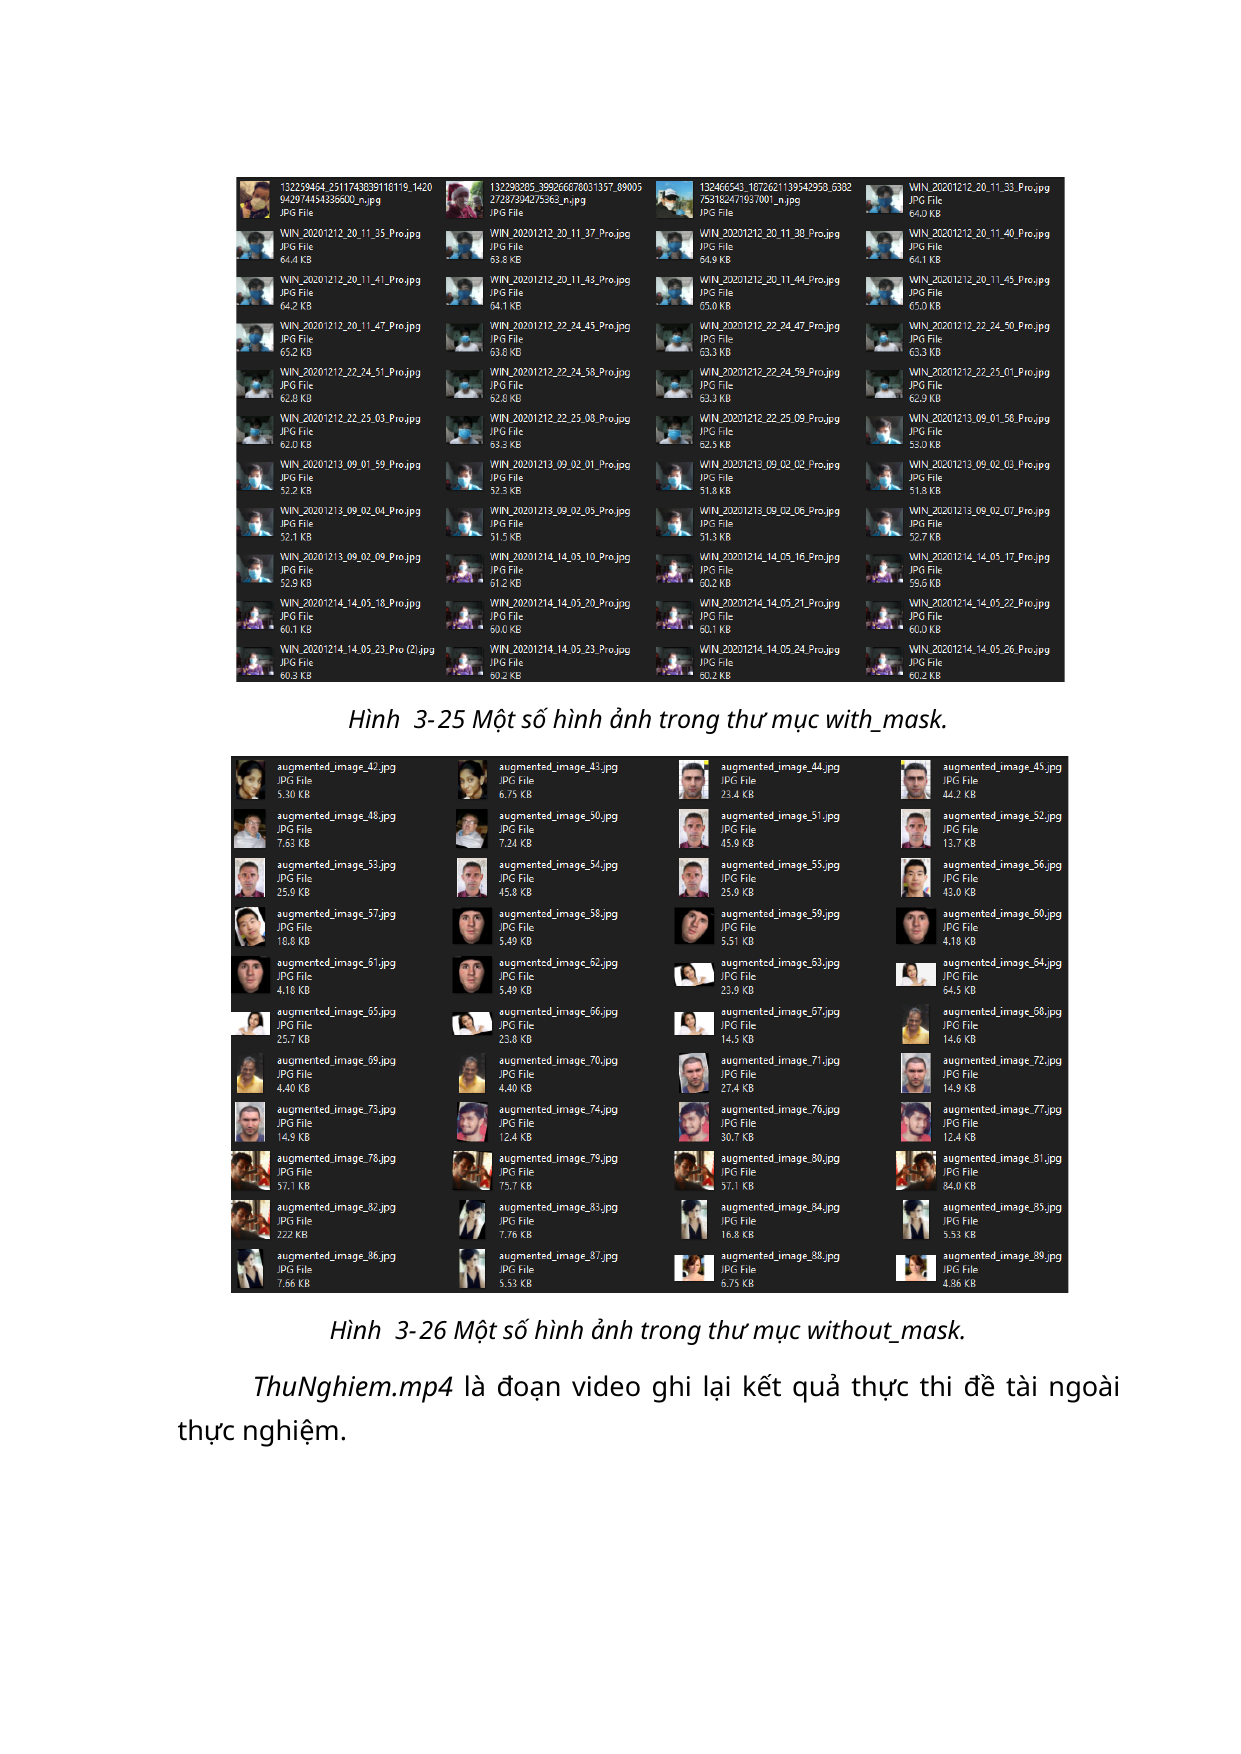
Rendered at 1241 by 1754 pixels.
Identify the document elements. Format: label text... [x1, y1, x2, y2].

text ThuNghiem.mp4 là đoạn video ghi lại kết quả thực thi đề tài ngoài thực nghiệm. [177, 1368, 1122, 1449]
picture [231, 756, 1069, 1293]
picture [236, 177, 1065, 682]
